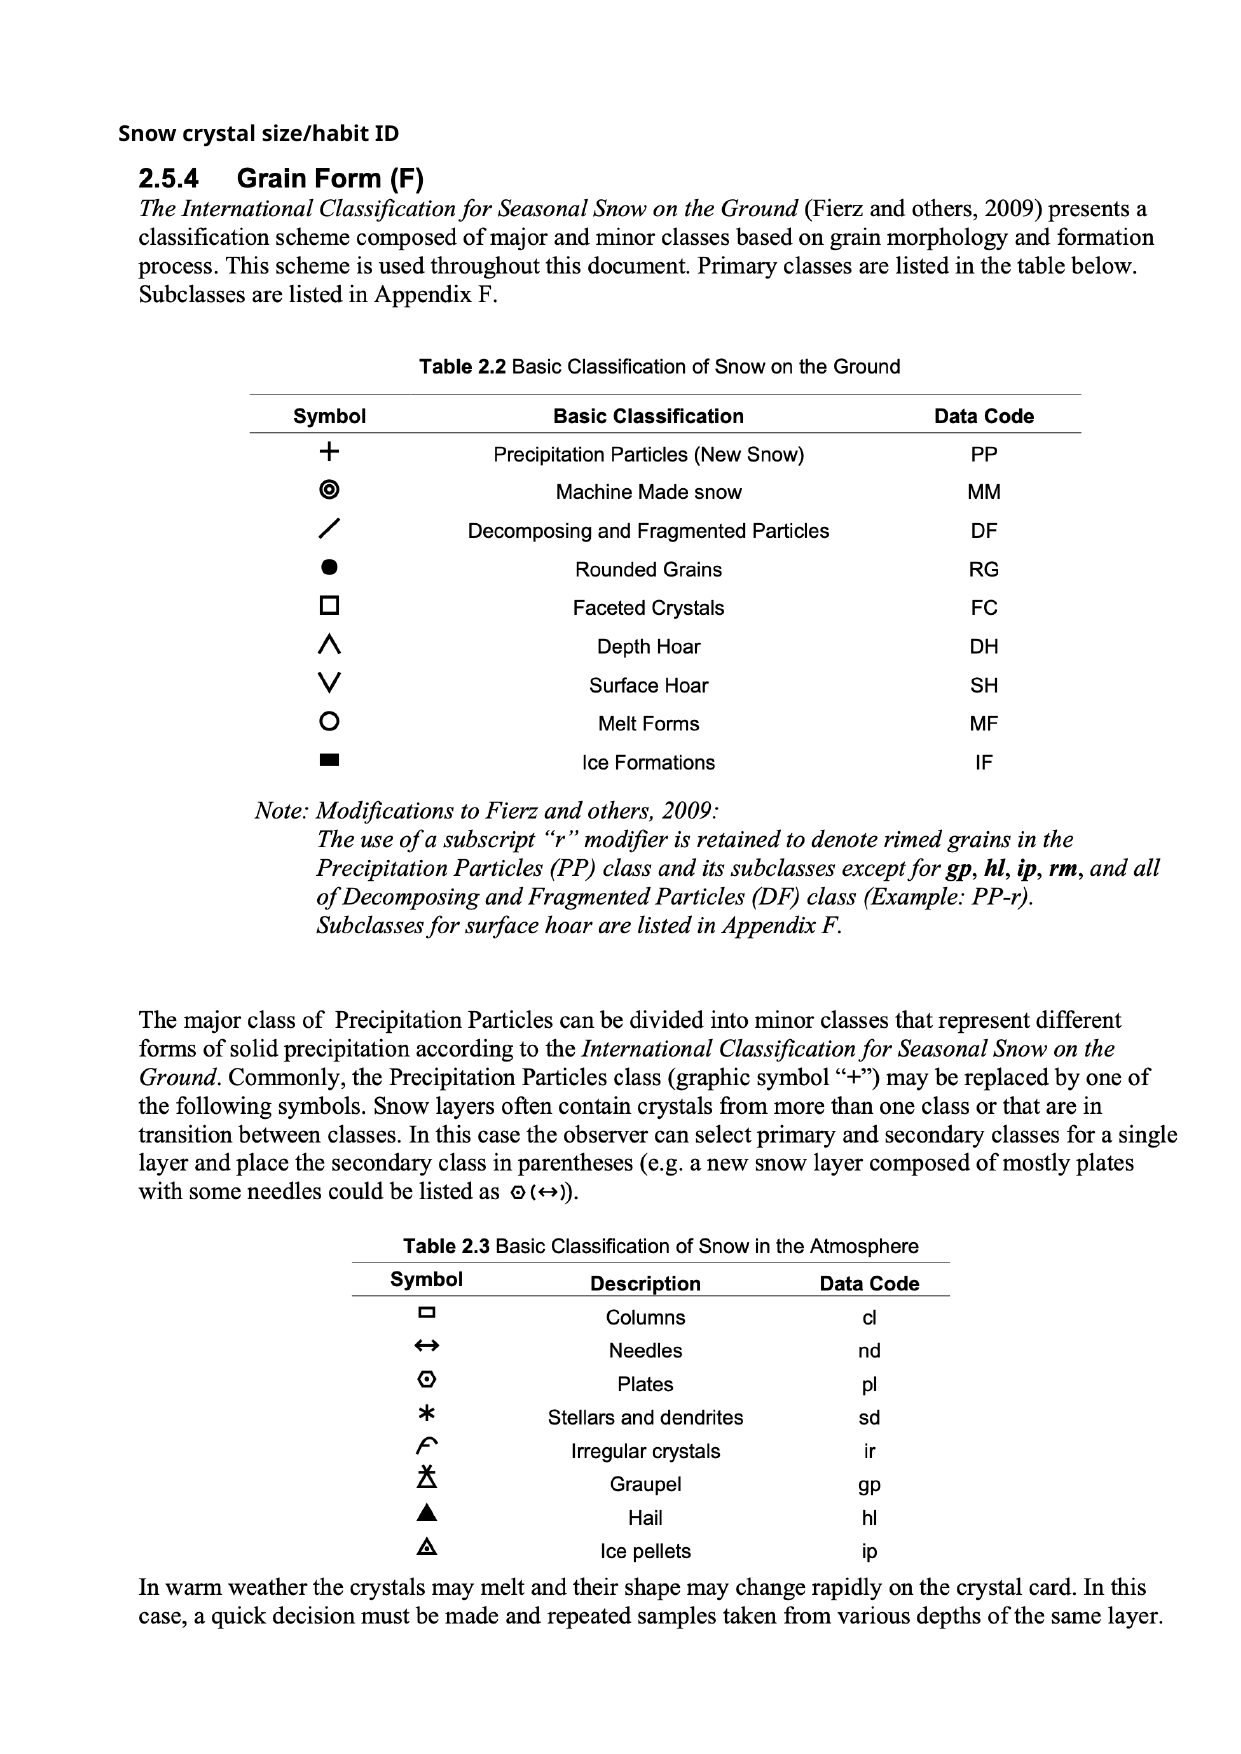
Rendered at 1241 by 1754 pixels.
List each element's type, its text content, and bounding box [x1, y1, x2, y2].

picture [118, 1002, 1209, 1636]
text Snow crystal size/habit ID [118, 118, 1122, 152]
picture [118, 152, 1209, 948]
